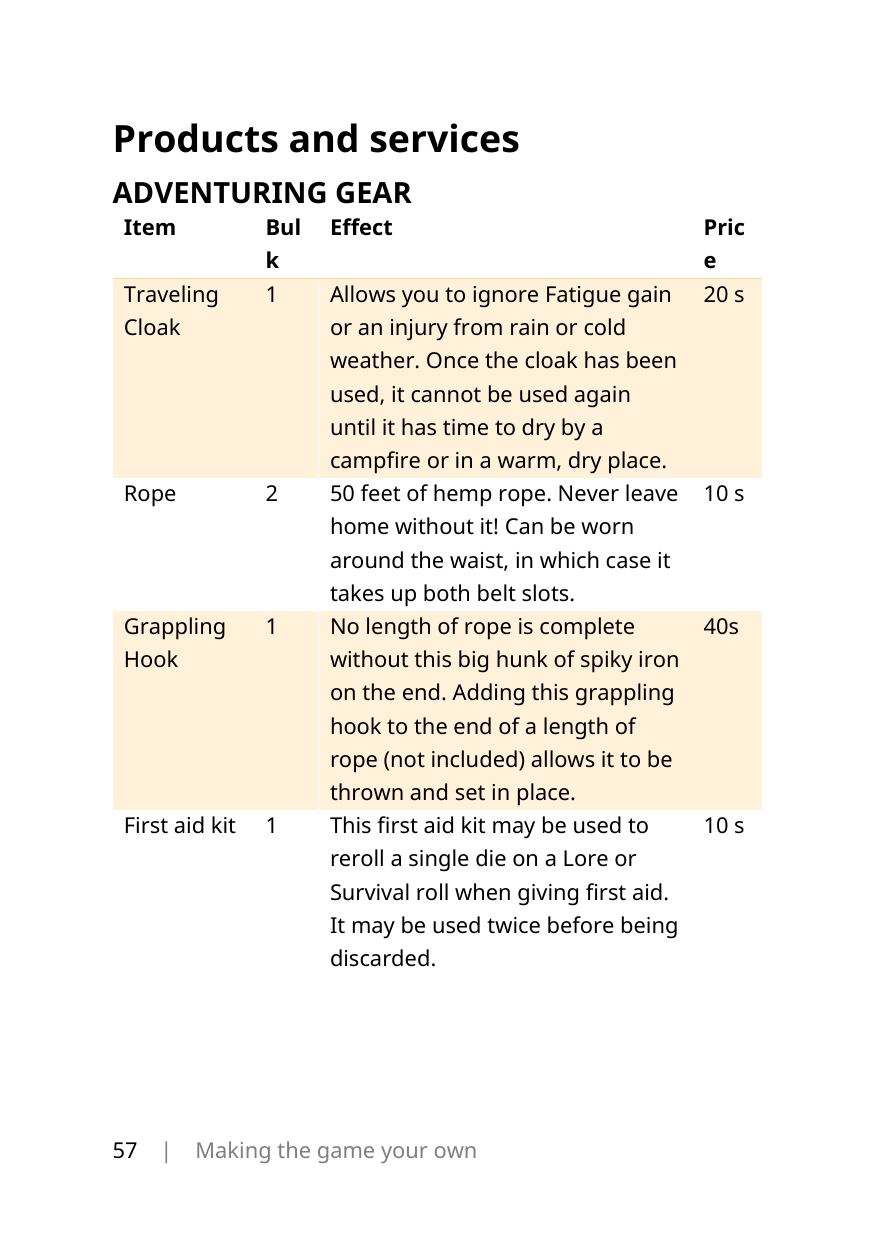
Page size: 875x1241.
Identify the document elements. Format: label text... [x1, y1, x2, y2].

table_cell 40s [692, 611, 762, 810]
table_header Bulk [254, 212, 318, 278]
table_cell 1 [254, 810, 318, 976]
table_cell 1 [254, 279, 318, 478]
table_cell 10 s [692, 810, 762, 976]
subtitle Products and services [112, 112, 762, 163]
table_cell First aid kit [113, 810, 254, 976]
table_cell 50 feet of hemp rope. Never leave home without it! Can be worn around the waist, in which case it takes up both belt slots. [319, 478, 692, 611]
table_header Price [692, 212, 762, 278]
table_cell 2 [254, 478, 318, 611]
table_header Effect [319, 212, 692, 278]
table_cell Rope [113, 478, 254, 611]
table_cell Grappling Hook [113, 611, 254, 810]
table_cell This first aid kit may be used to reroll a single die on a Lore or Survival roll when giving first aid. It may be used twice before being discarded. [319, 810, 692, 976]
table_cell 1 [254, 611, 318, 810]
table_cell 20 s [692, 279, 762, 478]
table_cell Traveling Cloak [113, 279, 254, 478]
table_cell Allows you to ignore Fatigue gain or an injury from rain or cold weather. Once the cloak has been used, it cannot be used again until it has time to dry by a campfire or in a warm, dry place. [319, 279, 692, 478]
subtitle Adventuring gear [112, 172, 762, 212]
table_header Item [113, 212, 254, 278]
table_cell No length of rope is complete without this big hunk of spiky iron on the end. Adding this grappling hook to the end of a length of rope (not included) allows it to be thrown and set in place. [319, 611, 692, 810]
table_cell 10 s [692, 478, 762, 611]
